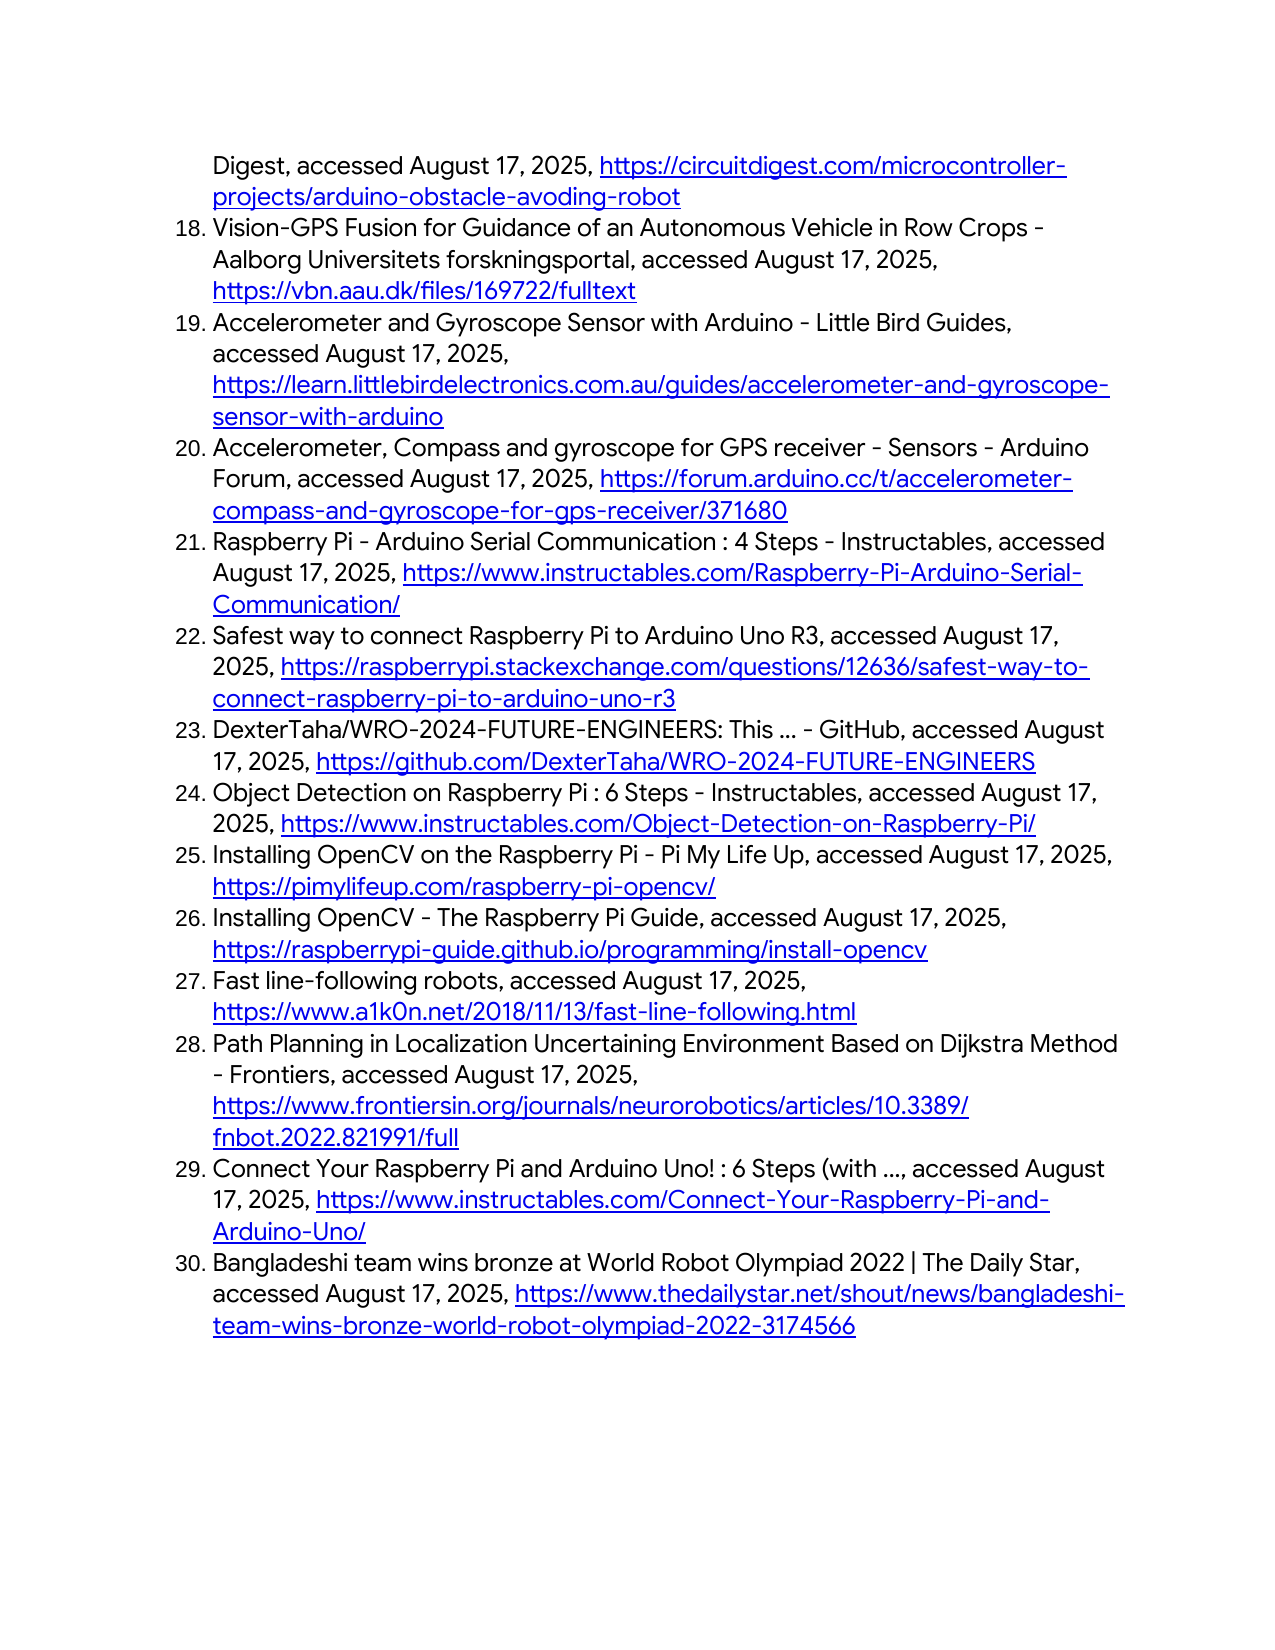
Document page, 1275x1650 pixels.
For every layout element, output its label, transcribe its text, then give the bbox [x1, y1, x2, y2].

list Bangladeshi team wins bronze at World Robot Olympiad 2022 | The Daily Star, accessed August 17, 2025, https://www.thedailystar.net/shout/news/bangladeshi-team-wins-bronze-world-robot-olympiad-2022-3174566 [175, 1247, 1125, 1341]
list Installing OpenCV on the Raspberry Pi - Pi My Life Up, accessed August 17, 2025, https://pimylifeup.com/raspberry-pi-opencv/ [175, 840, 1125, 902]
list Path Planning in Localization Uncertaining Environment Based on Dijkstra Method - Frontiers, accessed August 17, 2025, https://www.frontiersin.org/journals/neurorobotics/articles/10.3389/fnbot.2022.821991/full [175, 1028, 1125, 1153]
list Connect Your Raspberry Pi and Arduino Uno! : 6 Steps (with ..., accessed August 17, 2025, https://www.instructables.com/Connect-Your-Raspberry-Pi-and-Arduino-Uno/ [175, 1153, 1125, 1247]
list Fast line-following robots, accessed August 17, 2025, https://www.a1k0n.net/2018/11/13/fast-line-following.html [175, 965, 1125, 1028]
list Accelerometer and Gyroscope Sensor with Arduino - Little Bird Guides, accessed August 17, 2025, https://learn.littlebirdelectronics.com.au/guides/accelerometer-and-gyroscope-sensor-with-arduino [175, 307, 1125, 432]
list Installing OpenCV - The Raspberry Pi Guide, accessed August 17, 2025, https://raspberrypi-guide.github.io/programming/install-opencv [175, 902, 1125, 965]
list Accelerometer, Compass and gyroscope for GPS receiver - Sensors - Arduino Forum, accessed August 17, 2025, https://forum.arduino.cc/t/accelerometer-compass-and-gyroscope-for-gps-receiver/371680 [175, 432, 1125, 526]
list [175, 150, 1125, 213]
list Vision-GPS Fusion for Guidance of an Autonomous Vehicle in Row Crops - Aalborg Universitets forskningsportal, accessed August 17, 2025, https://vbn.aau.dk/files/169722/fulltext [175, 213, 1125, 307]
list Safest way to connect Raspberry Pi to Arduino Uno R3, accessed August 17, 2025, https://raspberrypi.stackexchange.com/questions/12636/safest-way-to-connect-raspberry-pi-to-arduino-uno-r3 [175, 620, 1125, 714]
list Raspberry Pi - Arduino Serial Communication : 4 Steps - Instructables, accessed August 17, 2025, https://www.instructables.com/Raspberry-Pi-Arduino-Serial-Communication/ [175, 526, 1125, 620]
list Object Detection on Raspberry Pi : 6 Steps - Instructables, accessed August 17, 2025, https://www.instructables.com/Object-Detection-on-Raspberry-Pi/ [175, 777, 1125, 840]
list DexterTaha/WRO-2024-FUTURE-ENGINEERS: This ... - GitHub, accessed August 17, 2025, https://github.com/DexterTaha/WRO-2024-FUTURE-ENGINEERS [175, 714, 1125, 777]
